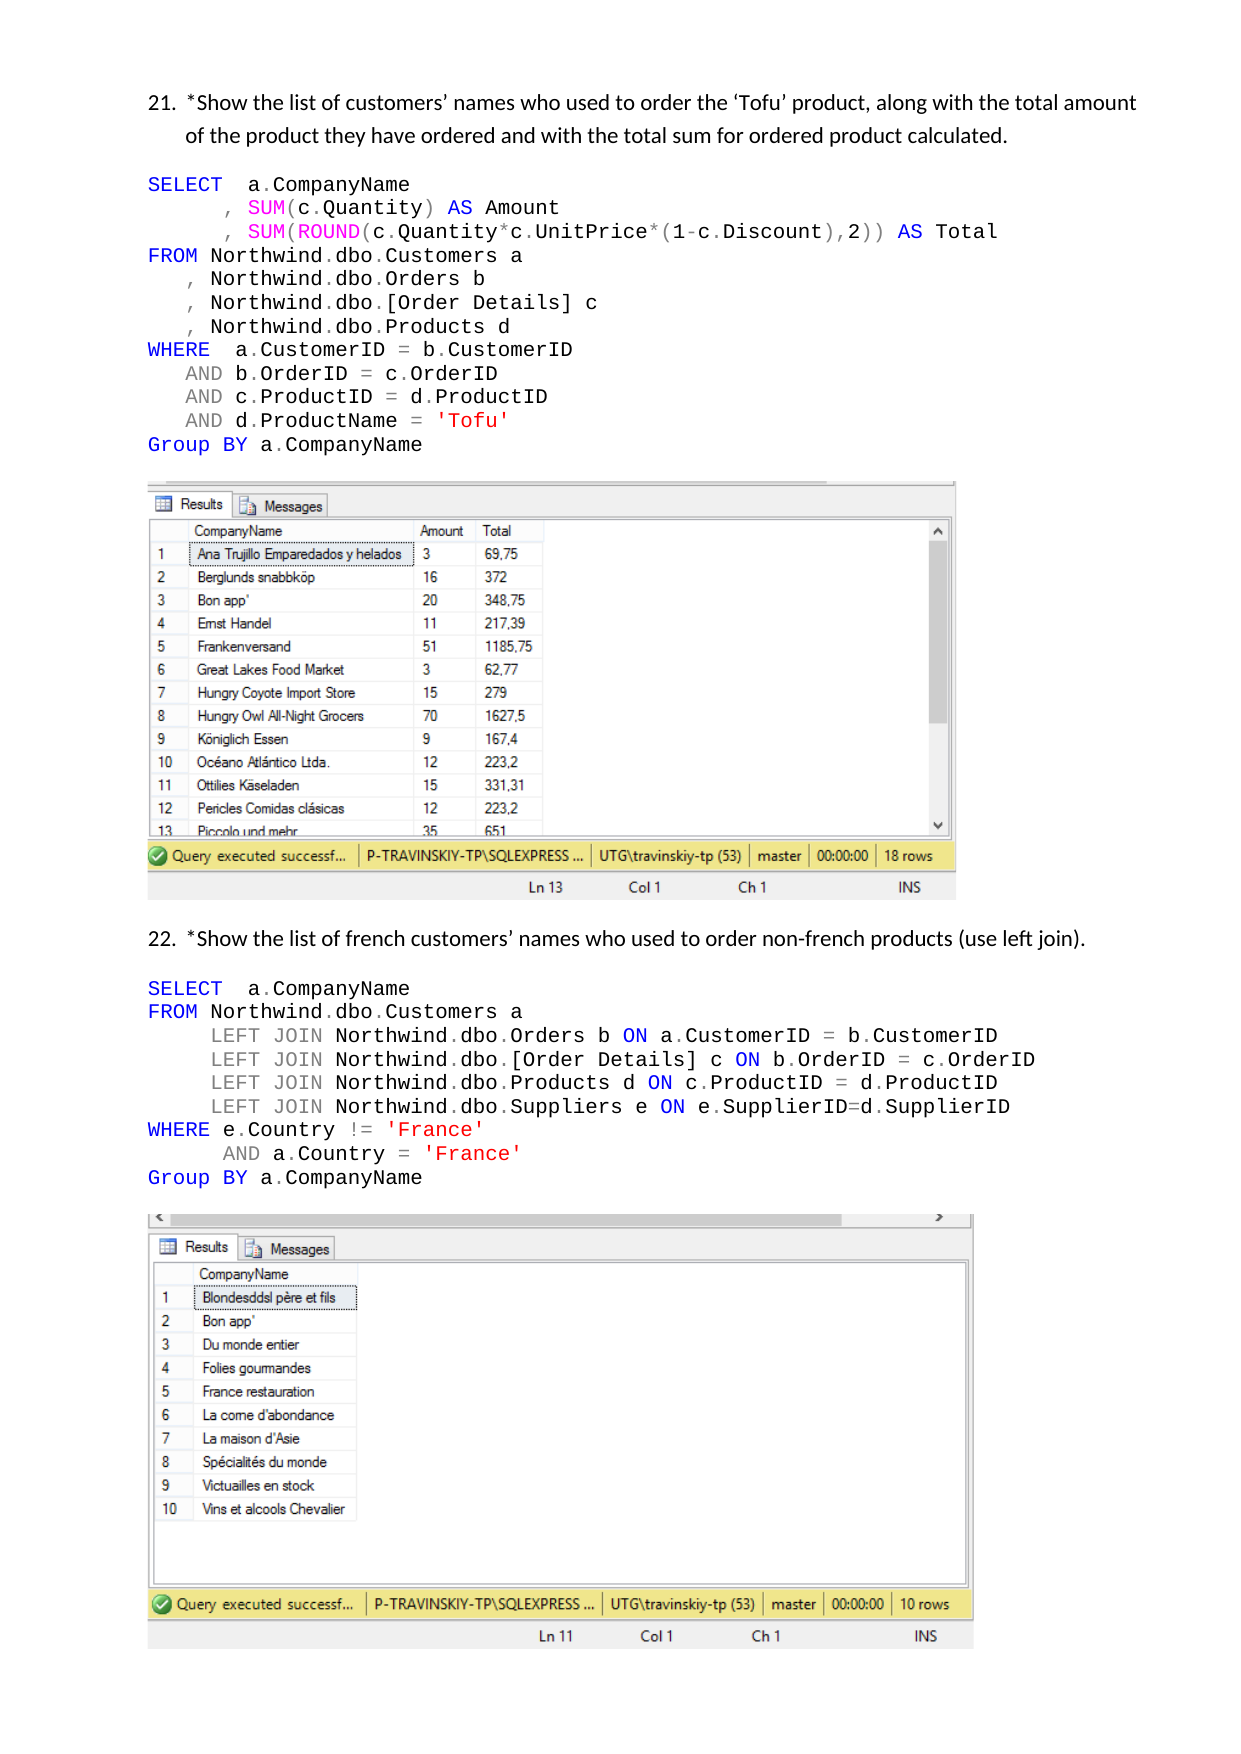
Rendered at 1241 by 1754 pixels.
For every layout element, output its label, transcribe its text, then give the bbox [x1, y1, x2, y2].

text FROM Northwind.dbo.Customers a [148, 1001, 1152, 1025]
text WHERE a.CustomerID = b.CustomerID [148, 339, 1152, 363]
text LEFT JOIN Northwind.dbo.[Order Details] c ON b.OrderID = c.OrderID [148, 1048, 1152, 1072]
text , Northwind.dbo.Products d [148, 316, 1152, 339]
text AND b.OrderID = c.OrderID [148, 363, 1152, 387]
text Group BY a.CompanyName [148, 434, 1152, 457]
text , SUM(ROUND(c.Quantity*c.UnitPrice*(1-c.Discount),2)) AS Total [148, 221, 1152, 245]
text AND c.ProductID = d.ProductID [148, 387, 1152, 410]
text , Northwind.dbo.Orders b [148, 268, 1152, 292]
text , SUM(c.Quantity) AS Amount [148, 197, 1152, 221]
text WHERE e.Country != 'France' [148, 1119, 1152, 1143]
picture [147, 1214, 974, 1649]
list *Show the list of customers’ names who used to order the ‘Tofu’ product, along with the total amount of the product they have ordered and with the total sum for ordered product calculated. [148, 88, 1152, 149]
text Group BY a.CompanyName [148, 1167, 1152, 1190]
text SELECT a.CompanyName [148, 978, 1152, 1001]
text FROM Northwind.dbo.Customers a [148, 245, 1152, 268]
picture [147, 481, 957, 900]
list *Show the list of french customers’ names who used to order non-french products (use left join). [148, 924, 1152, 953]
text SELECT a.CompanyName [148, 174, 1152, 197]
text LEFT JOIN Northwind.dbo.Orders b ON a.CustomerID = b.CustomerID [148, 1025, 1152, 1048]
text LEFT JOIN Northwind.dbo.Products d ON c.ProductID = d.ProductID [148, 1072, 1152, 1096]
text LEFT JOIN Northwind.dbo.Suppliers e ON e.SupplierID=d.SupplierID [148, 1096, 1152, 1119]
text AND d.ProductName = 'Tofu' [148, 410, 1152, 434]
text , Northwind.dbo.[Order Details] c [148, 292, 1152, 316]
text AND a.Country = 'France' [148, 1143, 1152, 1167]
